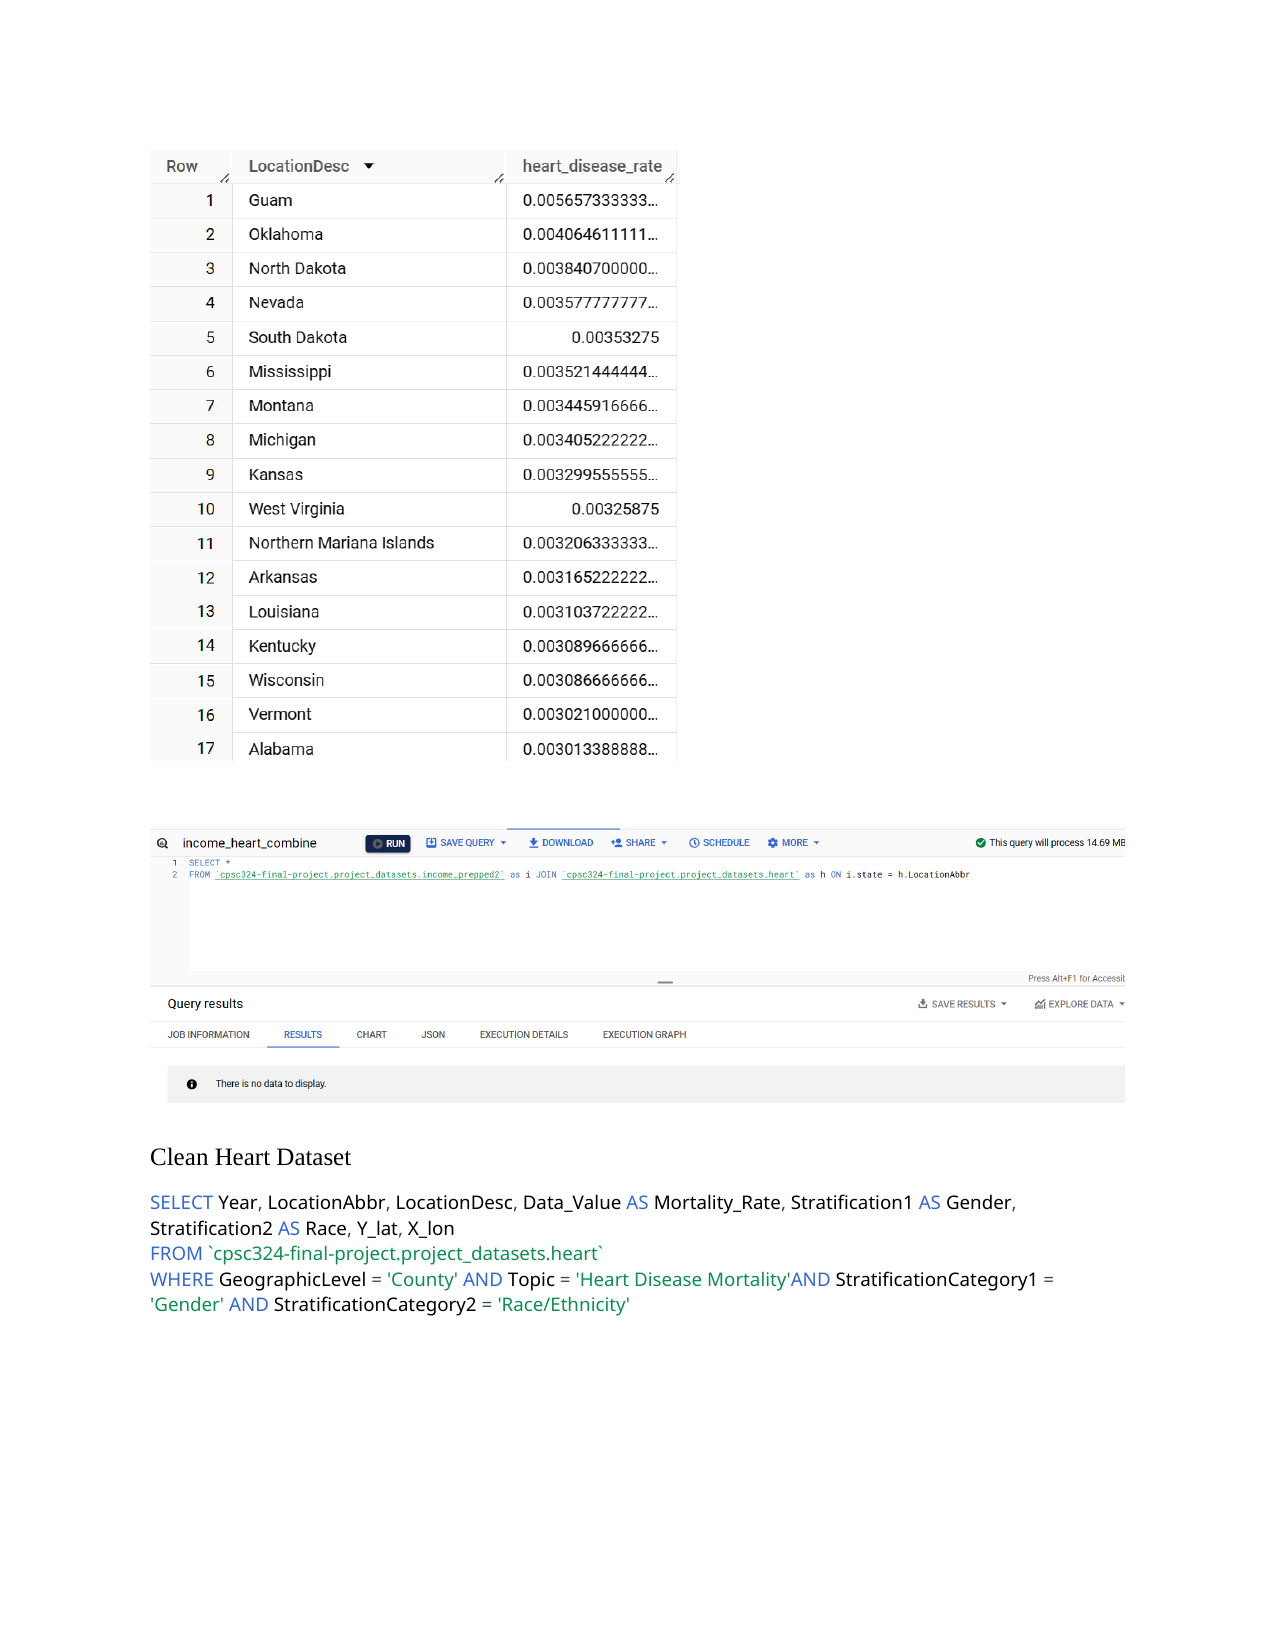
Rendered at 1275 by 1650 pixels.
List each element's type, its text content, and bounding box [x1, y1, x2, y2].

text FROM `cpsc324-final-project.project_datasets.heart` [150, 1241, 1125, 1266]
picture [150, 827, 1125, 1123]
text SELECT Year, LocationAbbr, LocationDesc, Data_Value AS Mortality_Rate, Stratification1 AS Gender, Stratification2 AS Race, Y_lat, X_lon [150, 1189, 1125, 1241]
text WHERE GeographicLevel = 'County' AND Topic = 'Heart Disease Mortality'AND StratificationCategory1 = 'Gender' AND StratificationCategory2 = 'Race/Ethnicity' [150, 1266, 1125, 1317]
text Clean Heart Dataset [150, 1142, 1125, 1171]
picture [150, 150, 680, 761]
